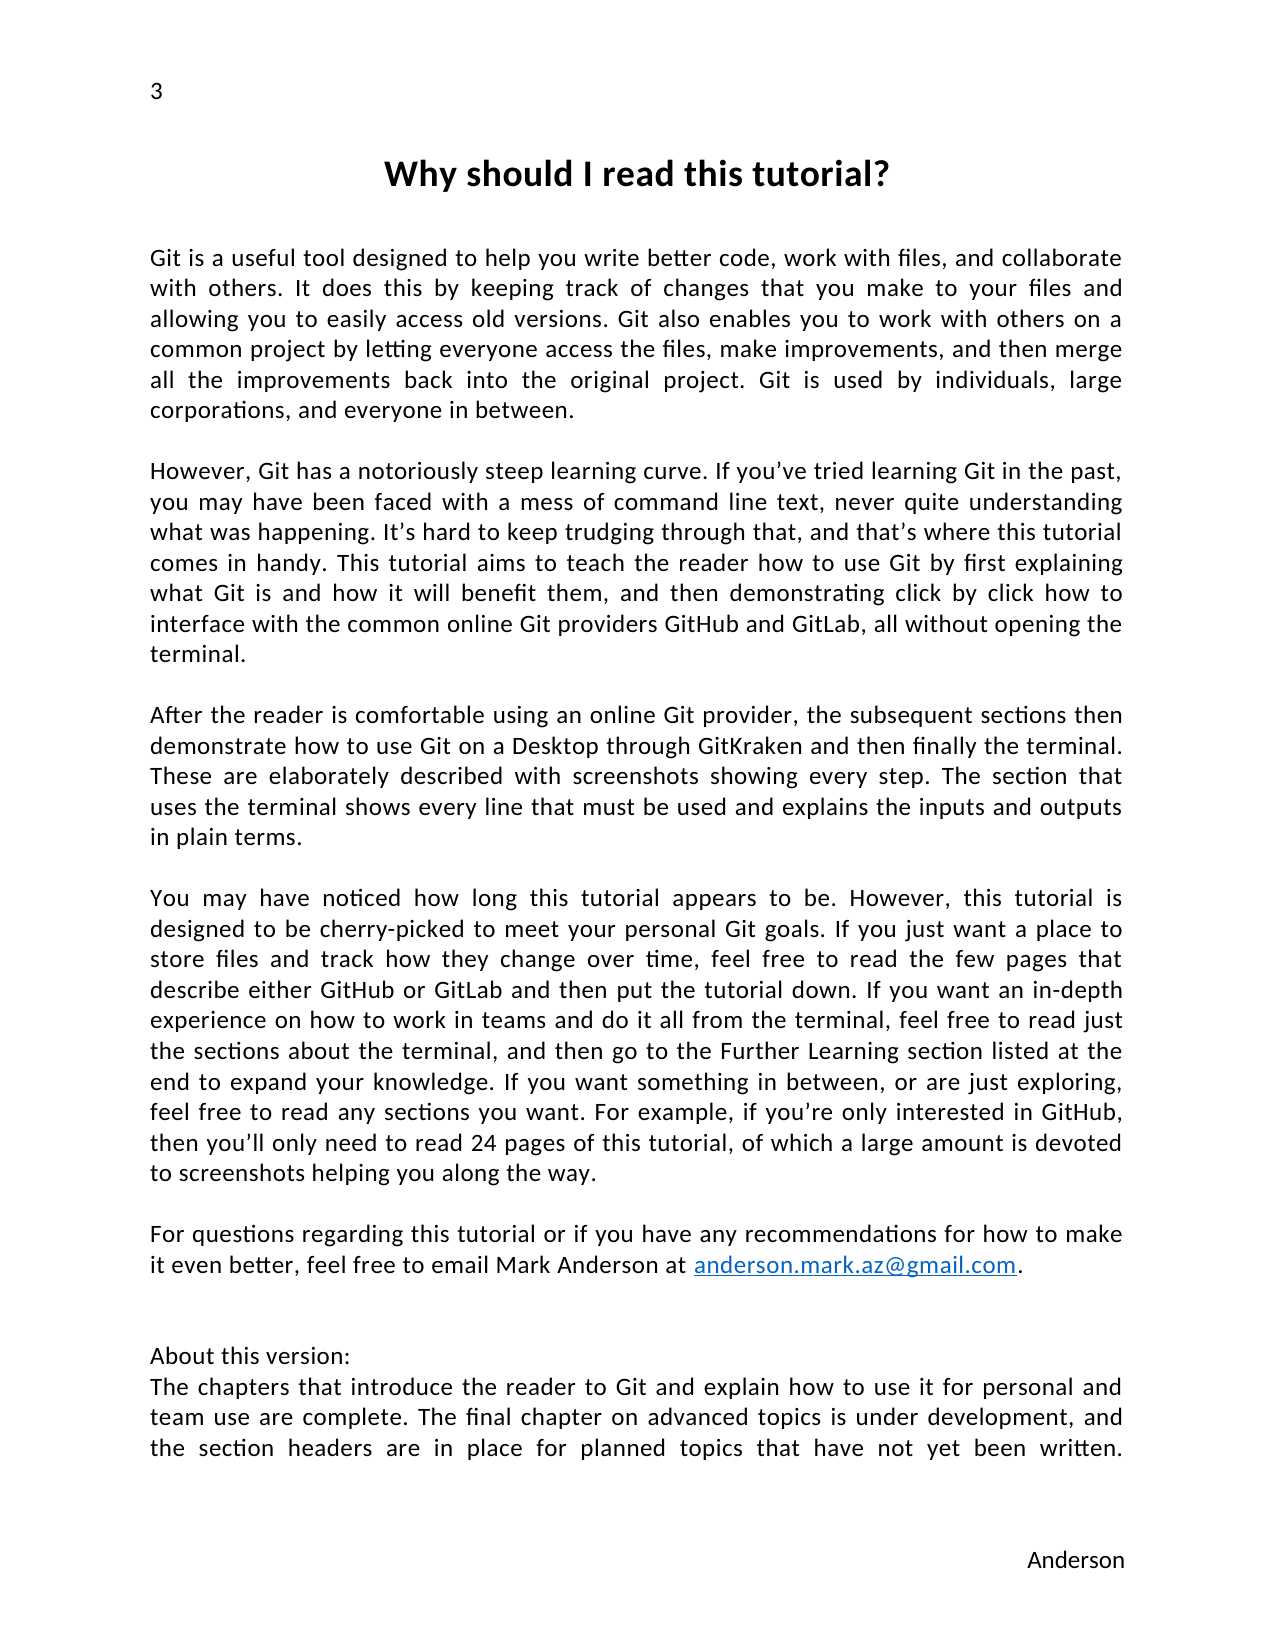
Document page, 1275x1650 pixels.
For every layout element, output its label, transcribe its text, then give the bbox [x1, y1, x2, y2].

text After the reader is comfortable using an online Git provider, the subsequent sections then demonstrate how to use Git on a Desktop through GitKraken and then finally the terminal. These are elaborately described with screenshots showing every step. The section that uses the terminal shows every line that must be used and explains the inputs and outputs in plain terms. [150, 699, 1125, 852]
text Why should I read this tutorial? [150, 150, 1125, 196]
text About this version: [150, 1340, 1125, 1371]
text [150, 1371, 1125, 1462]
text Git is a useful tool designed to help you write better code, work with files, and collaborate with others. It does this by keeping track of changes that you make to your files and allowing you to easily access old versions. Git also enables you to work with others on a common project by letting everyone access the files, make improvements, and then merge all the improvements back into the original project. Git is used by individuals, large corporations, and everyone in between. [150, 242, 1125, 425]
text However, Git has a notoriously steep learning curve. If you’ve tried learning Git in the past, you may have been faced with a mess of command line text, never quite understanding what was happening. It’s hard to keep trudging through that, and that’s where this tutorial comes in handy. This tutorial aims to teach the reader how to use Git by first explaining what Git is and how it will benefit them, and then demonstrating click by click how to interface with the common online Git providers GitHub and GitLab, all without opening the terminal. [150, 455, 1125, 669]
text For questions regarding this tutorial or if you have any recommendations for how to make it even better, feel free to email Mark Anderson at anderson.mark.az@gmail.com. [150, 1218, 1125, 1279]
text You may have noticed how long this tutorial appears to be. However, this tutorial is designed to be cherry-picked to meet your personal Git goals. If you just want a place to store files and track how they change over time, feel free to read the few pages that describe either GitHub or GitLab and then put the tutorial down. If you want an in-depth experience on how to work in teams and do it all from the terminal, feel free to read just the sections about the terminal, and then go to the Further Learning section listed at the end to expand your knowledge. If you want something in between, or are just exploring, feel free to read any sections you want. For example, if you’re only interested in GitHub, then you’ll only need to read 24 pages of this tutorial, of which a large amount is devoted to screenshots helping you along the way. [150, 883, 1125, 1188]
